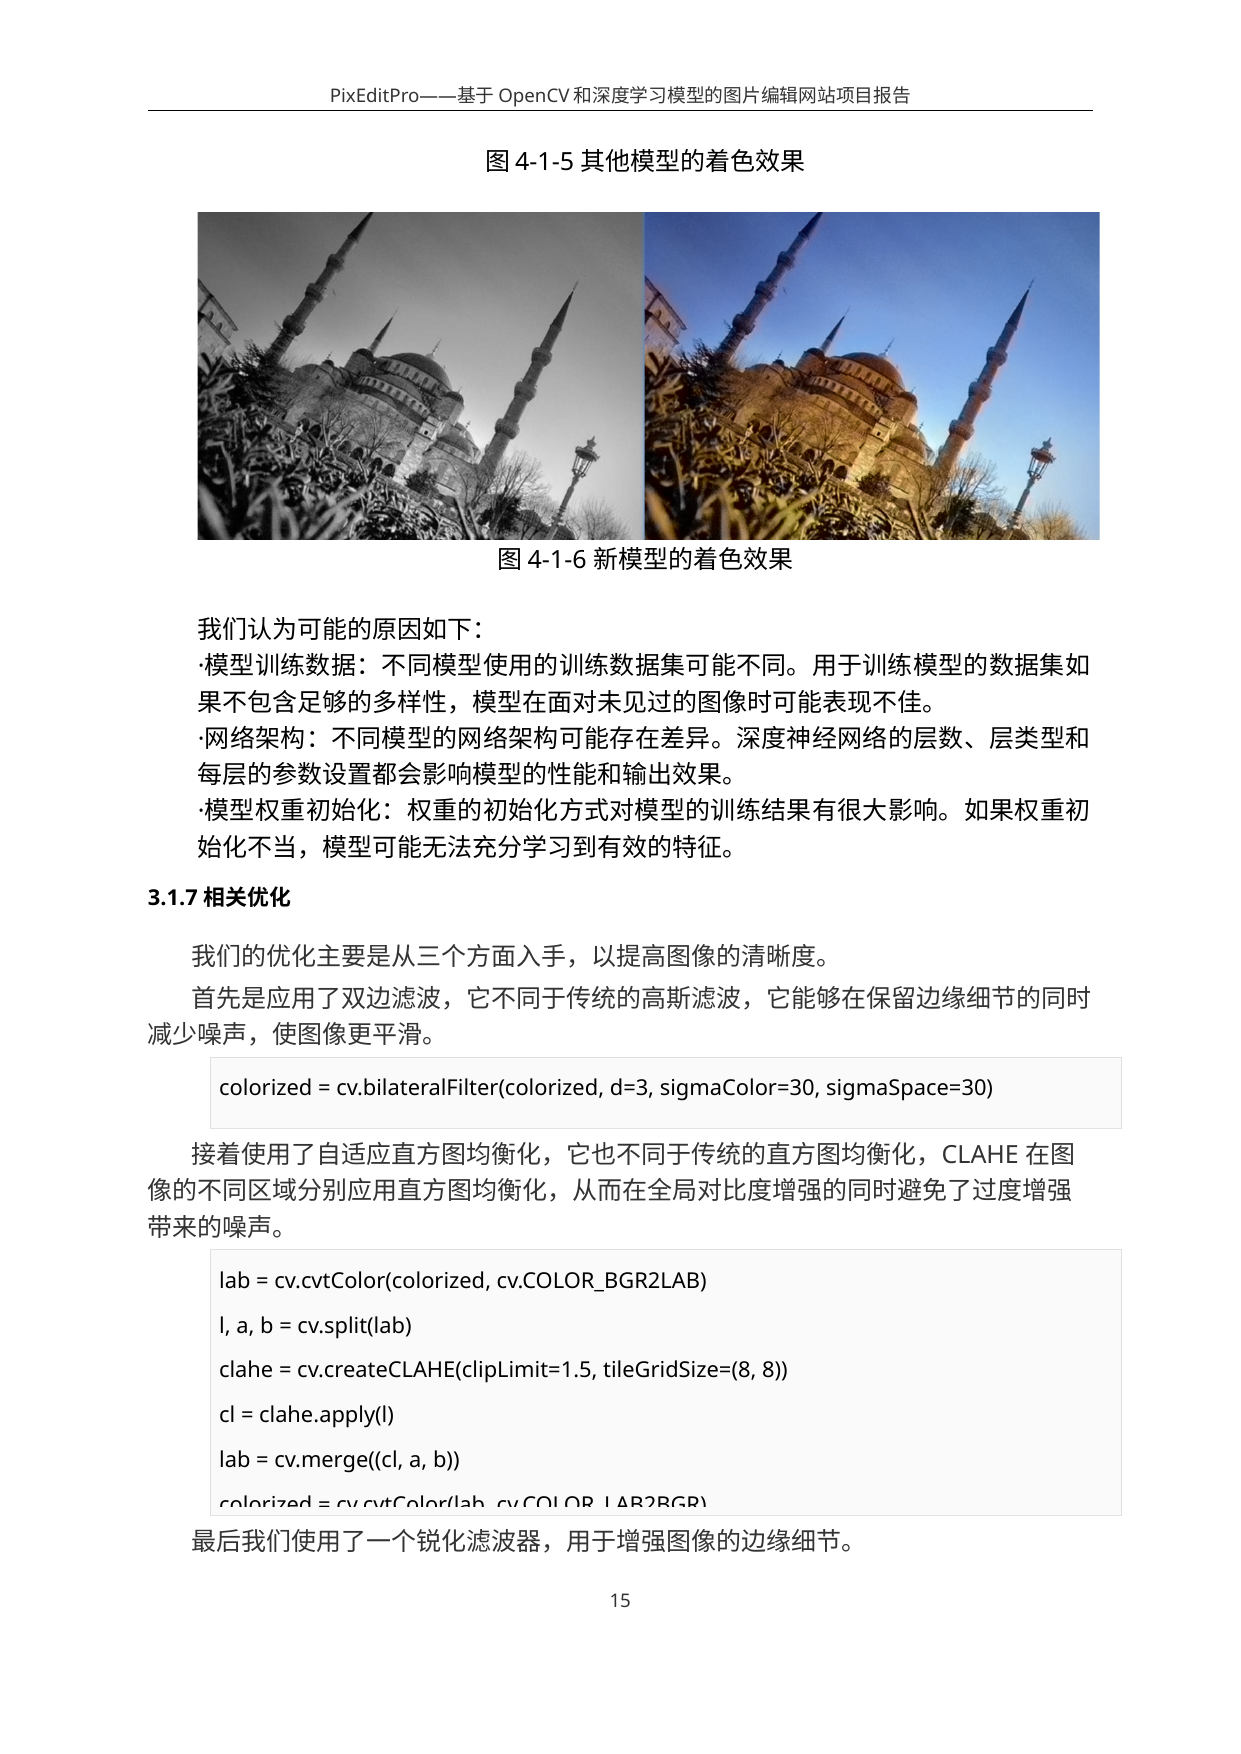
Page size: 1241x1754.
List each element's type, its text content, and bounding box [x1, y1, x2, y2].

text 我们的优化主要是从三个方面入手，以提高图像的清晰度。 [148, 936, 1093, 972]
text 图4-1-6 新模型的着色效果 [148, 539, 1093, 576]
text 首先是应用了双边滤波，它不同于传统的高斯滤波，它能够在保留边缘细节的同时减少噪声，使图像更平滑。 [148, 978, 1093, 1051]
picture [197, 212, 1100, 540]
subtitle 3.1.7 相关优化 [148, 880, 1093, 912]
text 接着使用了自适应直方图均衡化，它也不同于传统的直方图均衡化，CLAHE 在图像的不同区域分别应用直方图均衡化，从而在全局对比度增强的同时避免了过度增强带来的噪声。 [148, 1134, 1093, 1243]
text 最后我们使用了一个锐化滤波器，用于增强图像的边缘细节。 [148, 1521, 1093, 1558]
text 我们认为可能的原因如下： [148, 609, 1093, 646]
list ·网络架构：不同模型的网络架构可能存在差异。深度神经网络的层数、层类型和每层的参数设置都会影响模型的性能和输出效果。 [198, 718, 1093, 791]
list ·模型权重初始化：权重的初始化方式对模型的训练结果有很大影响。如果权重初始化不当，模型可能无法充分学习到有效的特征。 [198, 791, 1093, 863]
list ·模型训练数据：不同模型使用的训练数据集可能不同。用于训练模型的数据集如果不包含足够的多样性，模型在面对未见过的图像时可能表现不佳。 [198, 646, 1093, 718]
text 图4-1-5 其他模型的着色效果 [148, 142, 1093, 178]
